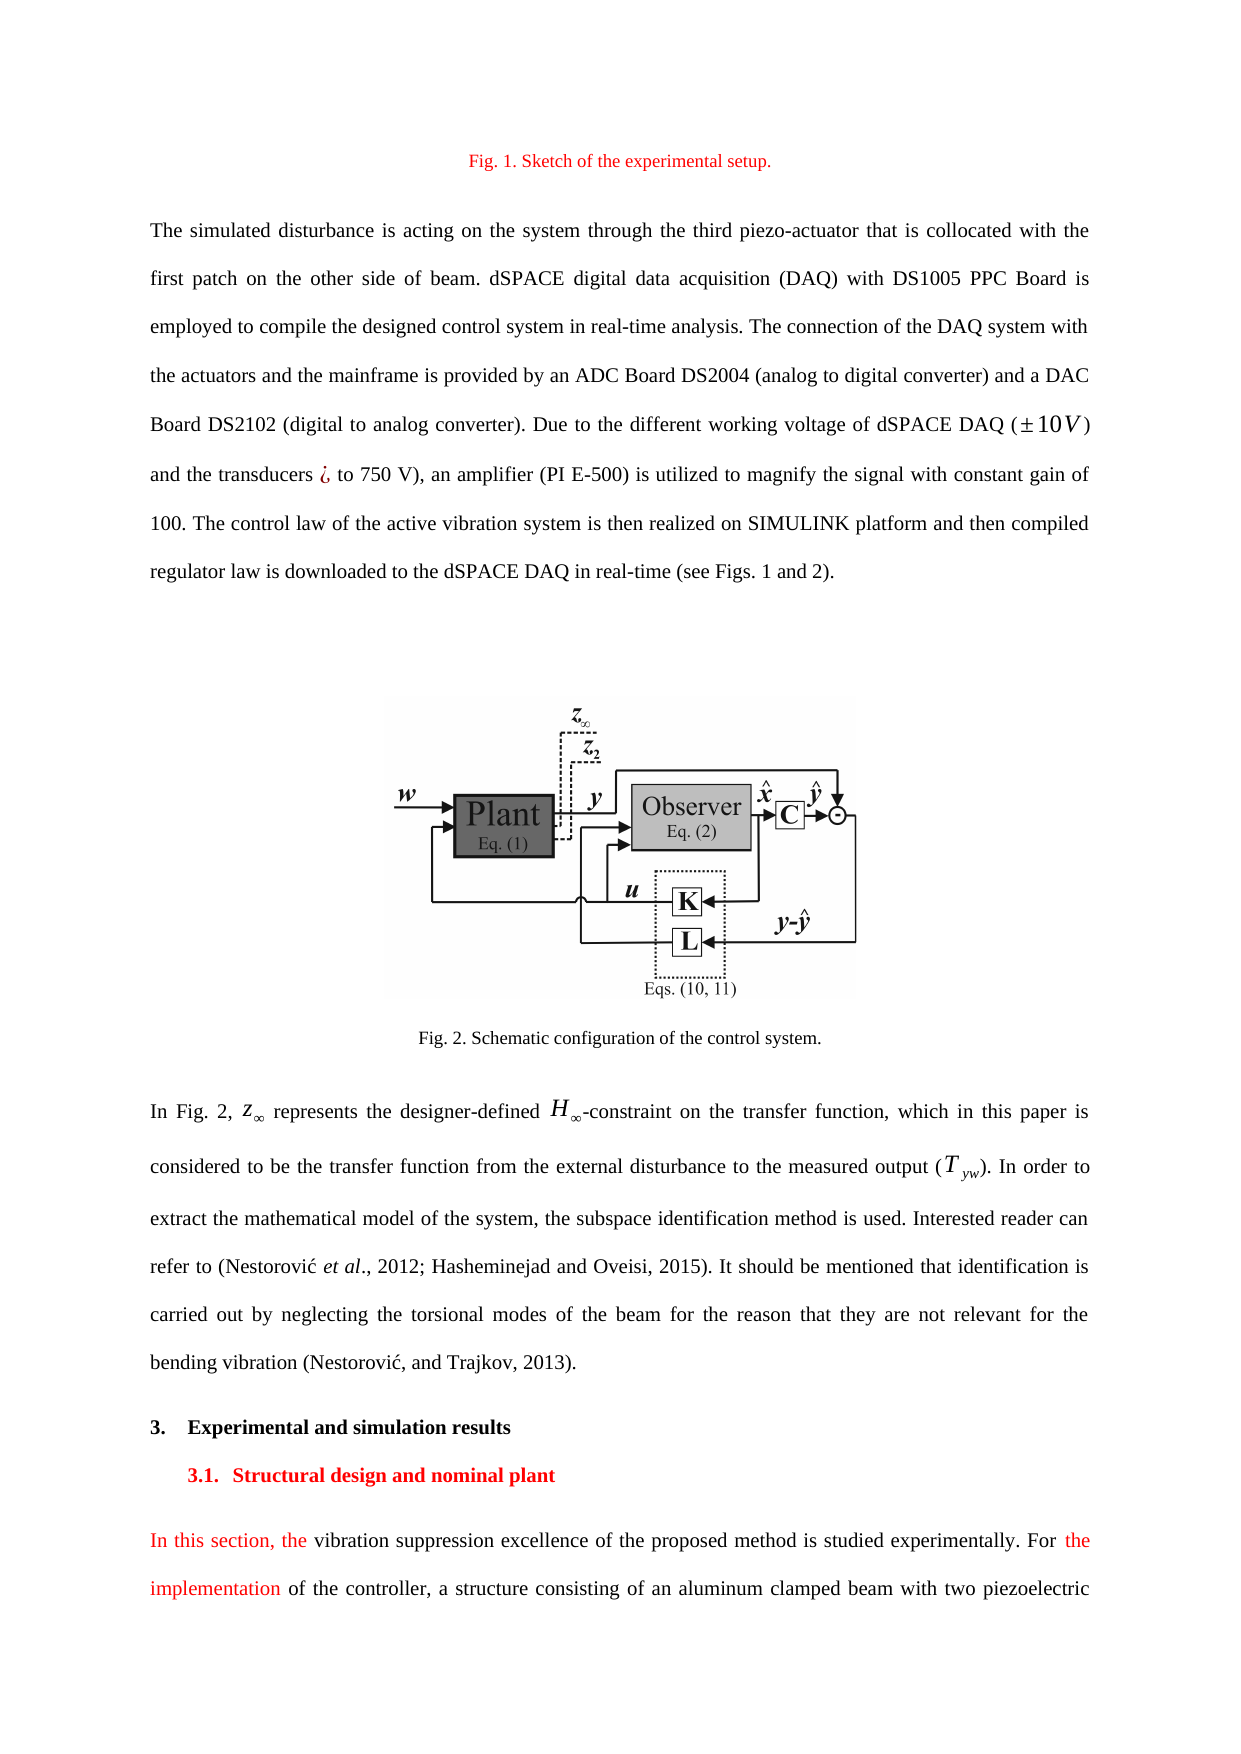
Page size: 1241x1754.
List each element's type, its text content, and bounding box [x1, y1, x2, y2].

text Fig. 2. Schematic configuration of the control system. [150, 1027, 1090, 1048]
text In Fig. 2, represents the designer-defined -constraint on the transfer function, which in this paper is considered to be the transfer function from the external disturbance to the measured output (). In order to extract the mathematical model of the system, the subspace identification method is used. Interested reader can refer to (Nestorović et al., 2012; Hasheminejad and Oveisi, 2015). It should be mentioned that identification is carried out by neglecting the torsional modes of the beam for the reason that they are not relevant for the bending vibration (Nestorović, and Trajkov, 2013). [150, 1095, 1090, 1374]
list Structural design and nominal plant [187, 1463, 1090, 1487]
text Fig. 1. Sketch of the experimental setup. [150, 150, 1090, 172]
list Experimental and simulation results [150, 1415, 1090, 1439]
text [150, 1528, 1090, 1600]
picture [383, 696, 857, 999]
text The simulated disturbance is acting on the system through the third piezo-actuator that is collocated with the first patch on the other side of beam. dSPACE digital data acquisition (DAQ) with DS1005 PPC Board is employed to compile the designed control system in real-time analysis. The connection of the DAQ system with the actuators and the mainframe is provided by an ADC Board DS2004 (analog to digital converter) and a DAC Board DS2102 (digital to analog converter). Due to the different working voltage of dSPACE DAQ () and the transducers to 750 V), an amplifier (PI E-500) is utilized to magnify the signal with constant gain of 100. The control law of the active vibration system is then realized on SIMULINK platform and then compiled regulator law is downloaded to the dSPACE DAQ in real-time (see Figs. 1 and 2). [150, 218, 1090, 583]
